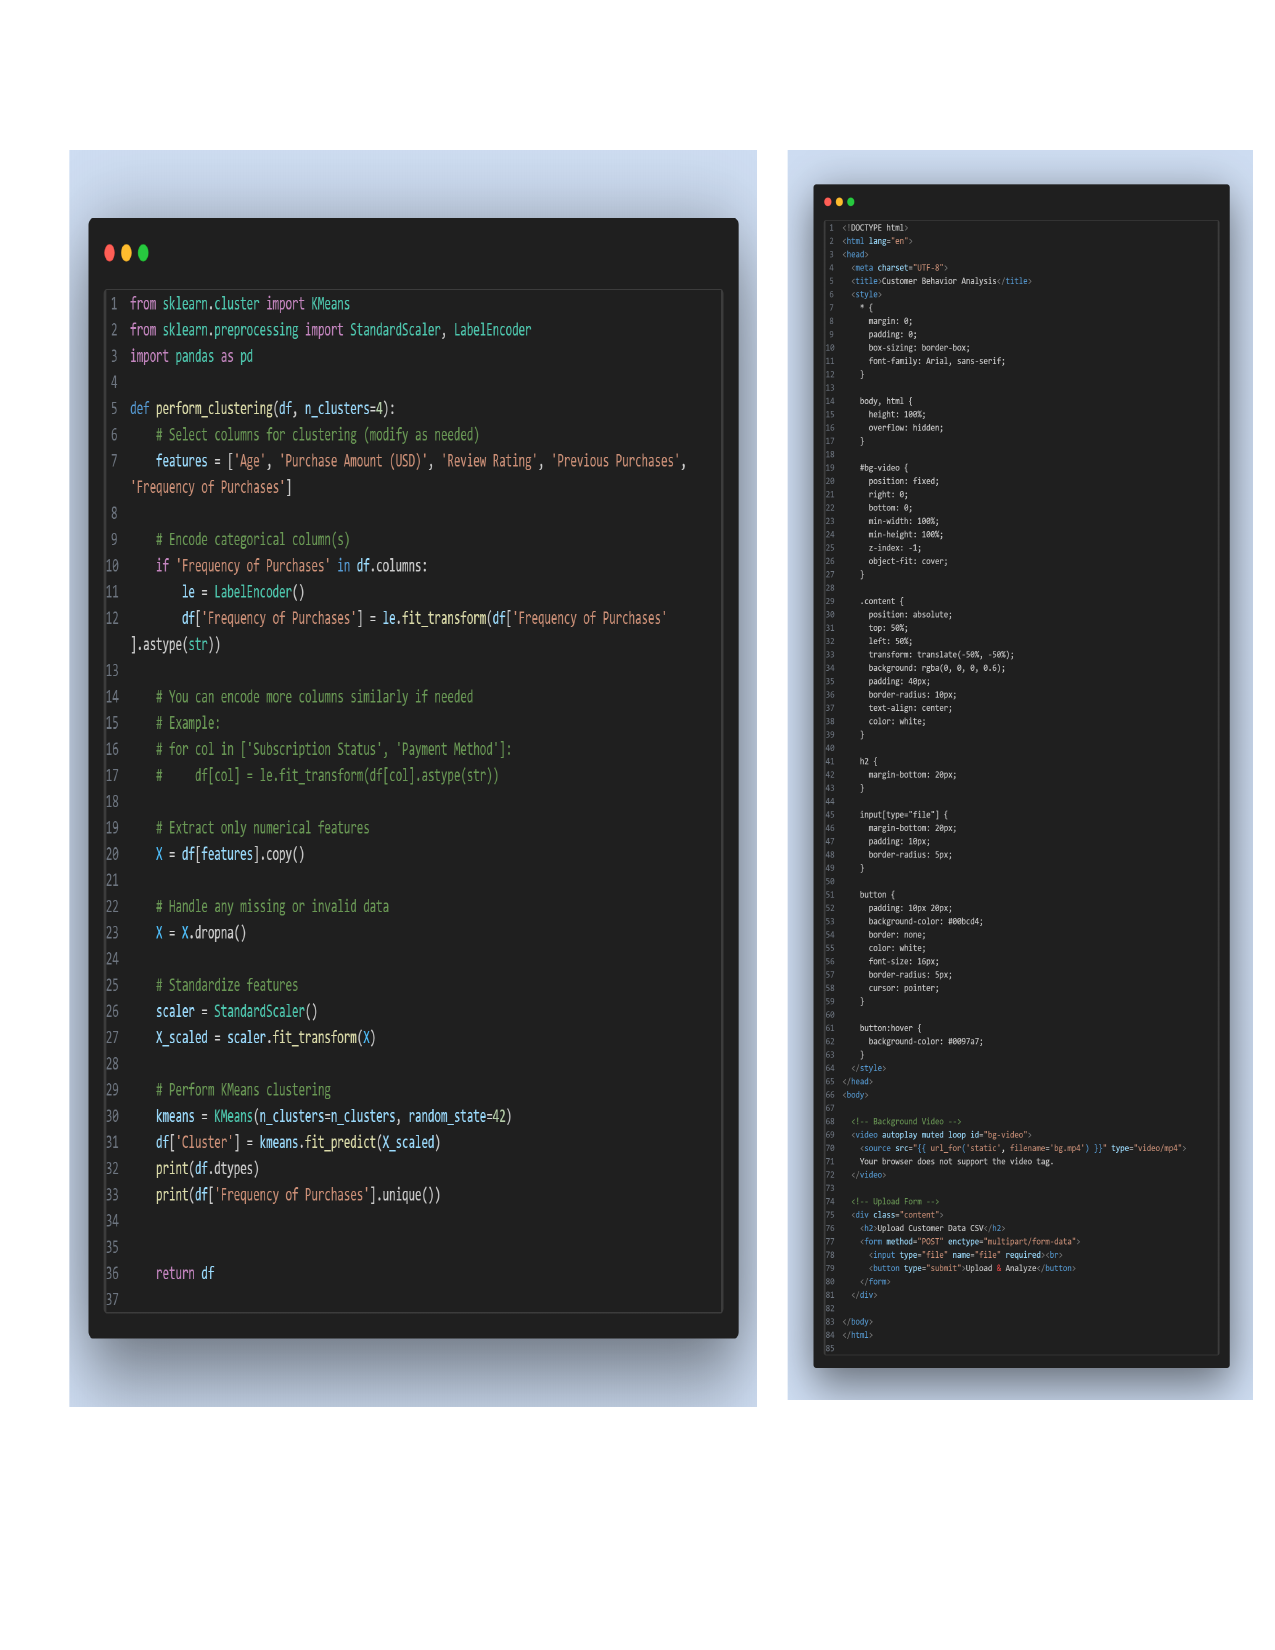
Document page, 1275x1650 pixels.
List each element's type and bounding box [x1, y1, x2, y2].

picture [787, 150, 1253, 1398]
picture [69, 150, 757, 1407]
